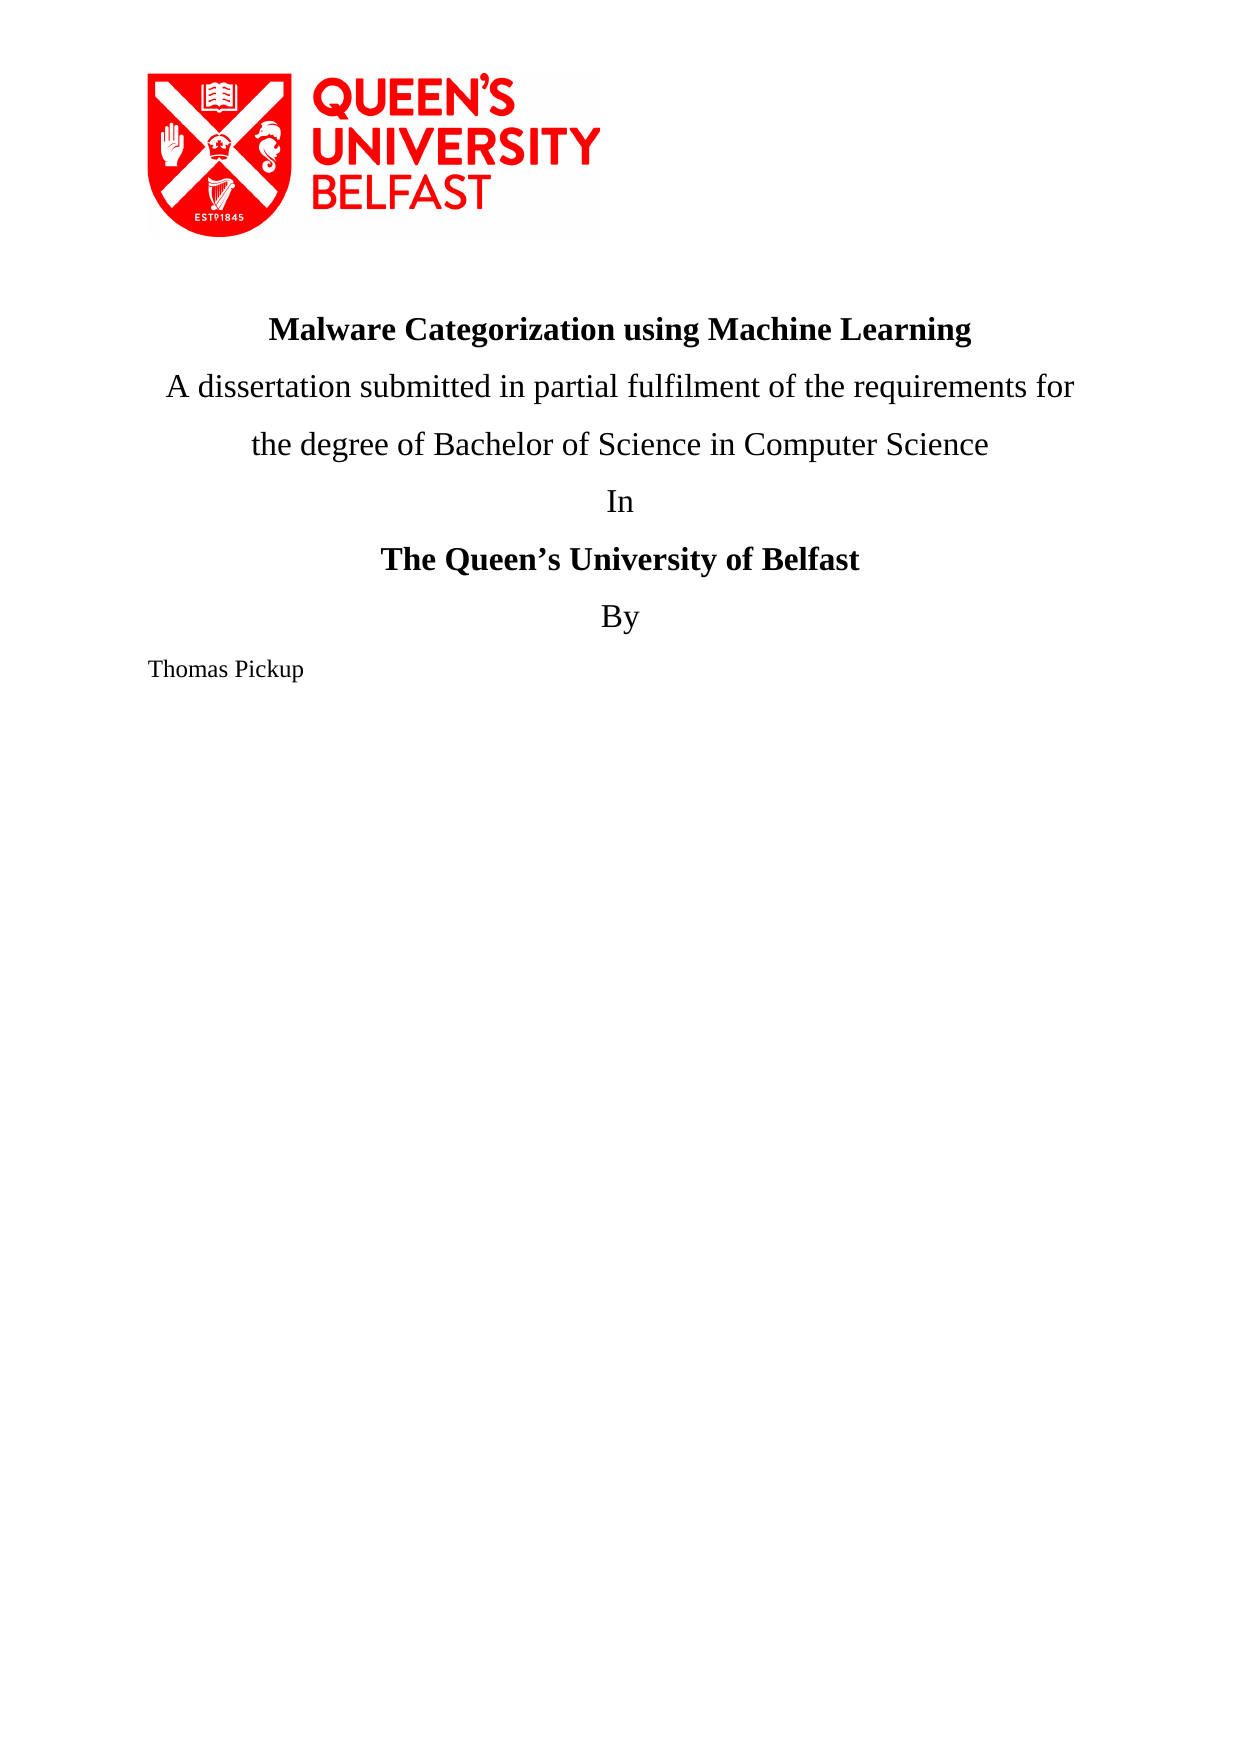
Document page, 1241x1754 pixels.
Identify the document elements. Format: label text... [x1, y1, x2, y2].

text Malware Categorization using Machine Learning [148, 309, 1092, 347]
text By [148, 596, 1092, 634]
text The Queen’s University of Belfast [148, 539, 1092, 577]
picture [147, 73, 601, 237]
text Thomas Pickup [148, 654, 1092, 682]
text In [148, 481, 1092, 519]
text A dissertation submitted in partial fulfilment of the requirements for the degree of Bachelor of Science in Computer Science [148, 366, 1092, 462]
